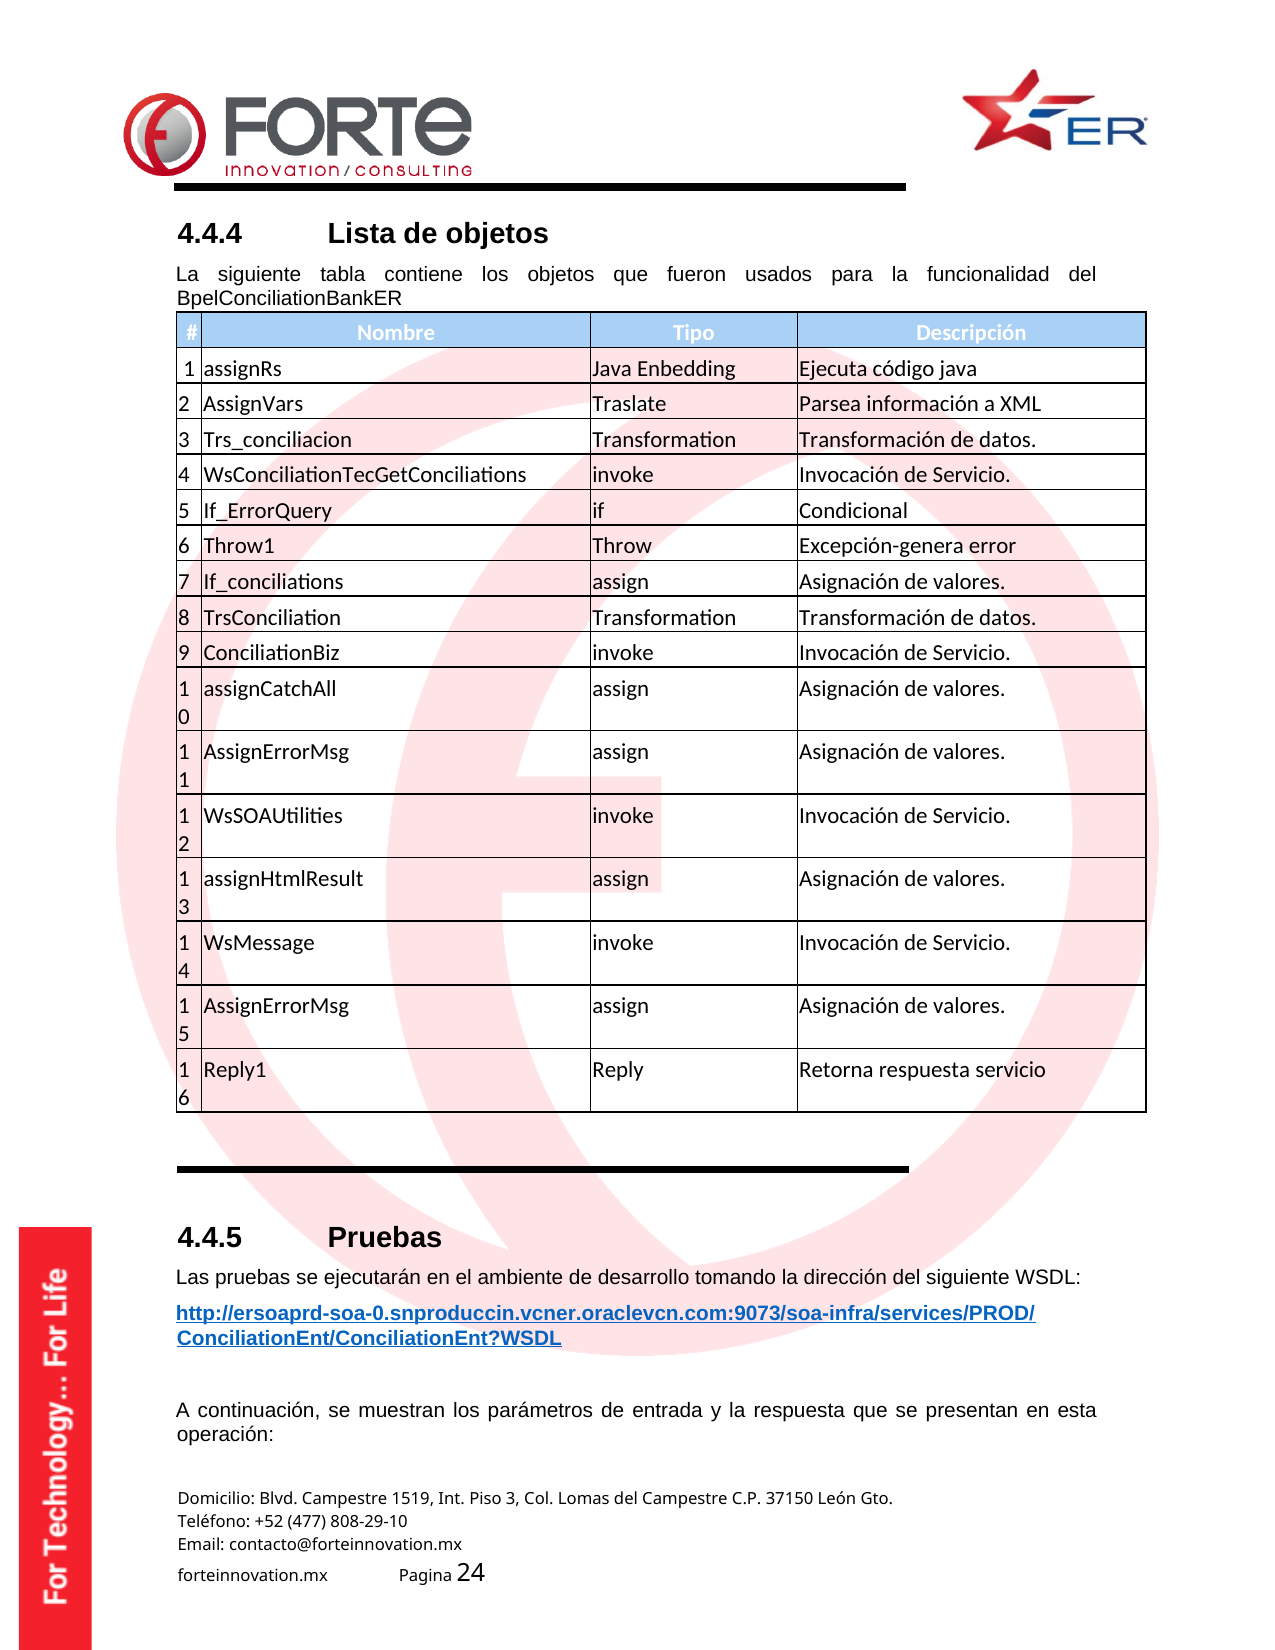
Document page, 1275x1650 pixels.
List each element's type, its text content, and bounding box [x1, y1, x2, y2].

table_cell Invocación de Servicio. [798, 632, 1145, 666]
table_cell Asignación de valores. [798, 986, 1145, 1047]
table_cell 1 [177, 348, 201, 382]
table_cell invoke [591, 632, 797, 666]
table_cell Transformation [591, 419, 797, 453]
subtitle Pruebas [177, 1220, 1098, 1253]
table_cell 15 [177, 986, 201, 1047]
table_cell 11 [177, 731, 201, 793]
table_cell 6 [177, 526, 201, 560]
table_cell assign [591, 668, 797, 730]
table_cell 8 [177, 597, 201, 631]
table_cell invoke [591, 795, 797, 857]
picture [123, 93, 472, 176]
table_cell assign [591, 858, 797, 920]
table_cell 2 [177, 384, 201, 418]
table_cell Asignación de valores. [798, 858, 1145, 920]
table_cell Excepción-genera error [798, 526, 1145, 560]
subtitle Lista de objetos [177, 216, 1098, 250]
picture [953, 67, 1157, 152]
table_cell AssignVars [202, 384, 590, 418]
text A continuación, se muestran los parámetros de entrada y la respuesta que se presentan en esta operación: [176, 1398, 1098, 1446]
table_cell 7 [177, 561, 201, 595]
table_cell 14 [177, 922, 201, 984]
table_cell Throw [591, 526, 797, 560]
table_cell Reply1 [202, 1049, 590, 1111]
table_cell 4 [177, 455, 201, 489]
table_cell Throw1 [202, 526, 590, 560]
table_cell 5 [177, 490, 201, 524]
table_cell Asignación de valores. [798, 731, 1145, 793]
table_cell 12 [177, 795, 201, 857]
table_cell Invocación de Servicio. [798, 795, 1145, 857]
table_cell WsConciliationTecGetConciliations [202, 455, 590, 489]
table_cell Invocación de Servicio. [798, 922, 1145, 984]
table_cell if [591, 490, 797, 524]
table_header Nombre [202, 313, 590, 347]
table_cell assign [591, 561, 797, 595]
text La siguiente tabla contiene los objetos que fueron usados para la funcionalidad del BpelConciliationBankER [176, 261, 1098, 310]
table_cell Transformación de datos. [798, 419, 1145, 453]
table_cell 16 [177, 1049, 201, 1111]
table_cell AssignErrorMsg [202, 731, 590, 793]
table_cell AssignErrorMsg [202, 986, 590, 1047]
table_header Descripción [798, 313, 1145, 347]
table_cell Invocación de Servicio. [798, 455, 1145, 489]
table_cell Asignación de valores. [798, 668, 1145, 730]
table_cell Reply [591, 1049, 797, 1111]
table_cell ConciliationBiz [202, 632, 590, 666]
table_cell WsSOAUtilities [202, 795, 590, 857]
table_cell assignCatchAll [202, 668, 590, 730]
table_cell 10 [177, 668, 201, 730]
table_cell invoke [591, 455, 797, 489]
table_cell Java Enbedding [591, 348, 797, 382]
text Las pruebas se ejecutarán en el ambiente de desarrollo tomando la dirección del siguiente WSDL: [176, 1265, 1098, 1289]
table_cell 13 [177, 858, 201, 920]
table_cell Retorna respuesta servicio [798, 1049, 1145, 1111]
table_cell TrsConciliation [202, 597, 590, 631]
table_cell 9 [177, 632, 201, 666]
table_cell Parsea información a XML [798, 384, 1145, 418]
table_cell assign [591, 731, 797, 793]
table_header # [177, 313, 201, 347]
table_cell Ejecuta código java [798, 348, 1145, 382]
table_cell assignRs [202, 348, 590, 382]
table_cell invoke [591, 922, 797, 984]
table_cell assign [591, 986, 797, 1047]
table_cell Asignación de valores. [798, 561, 1145, 595]
table_cell Trs_conciliacion [202, 419, 590, 453]
table_cell Traslate [591, 384, 797, 418]
text http://ersoaprd-soa-0.snproduccin.vcner.oraclevcn.com:9073/soa-infra/services/PROD/ConciliationEnt/ConciliationEnt?WSDL [176, 1301, 1098, 1349]
table_cell WsMessage [202, 922, 590, 984]
table_cell If_conciliations [202, 561, 590, 595]
table_cell Transformación de datos. [798, 597, 1145, 631]
table_cell Transformation [591, 597, 797, 631]
table_header Tipo [591, 313, 797, 347]
table_cell If_ErrorQuery [202, 490, 590, 524]
table_cell Condicional [798, 490, 1145, 524]
table_cell 3 [177, 419, 201, 453]
table_cell assignHtmlResult [202, 858, 590, 920]
